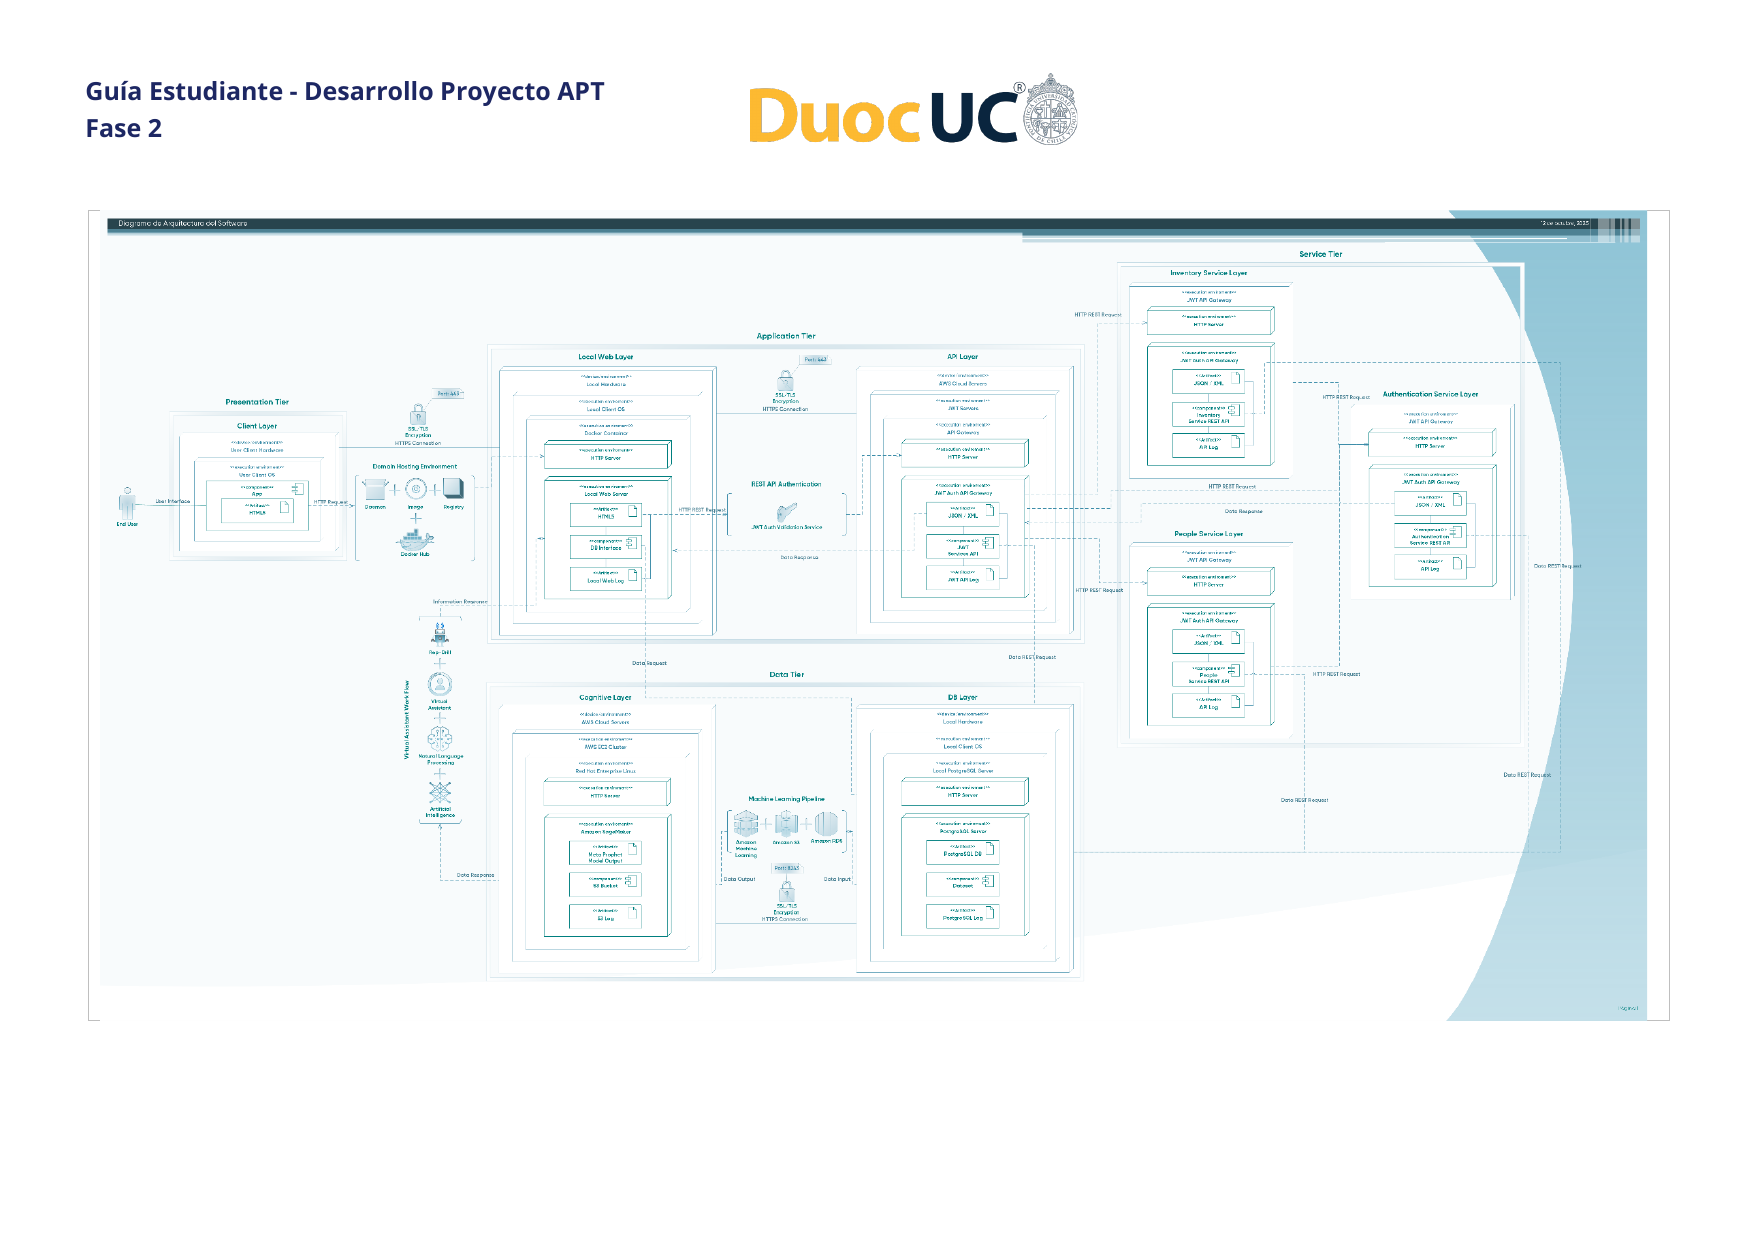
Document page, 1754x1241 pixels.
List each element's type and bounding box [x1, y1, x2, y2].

table_cell [1648, 211, 1669, 1020]
picture [100, 210, 1648, 1021]
picture [750, 73, 1078, 145]
table_cell [89, 211, 100, 1020]
